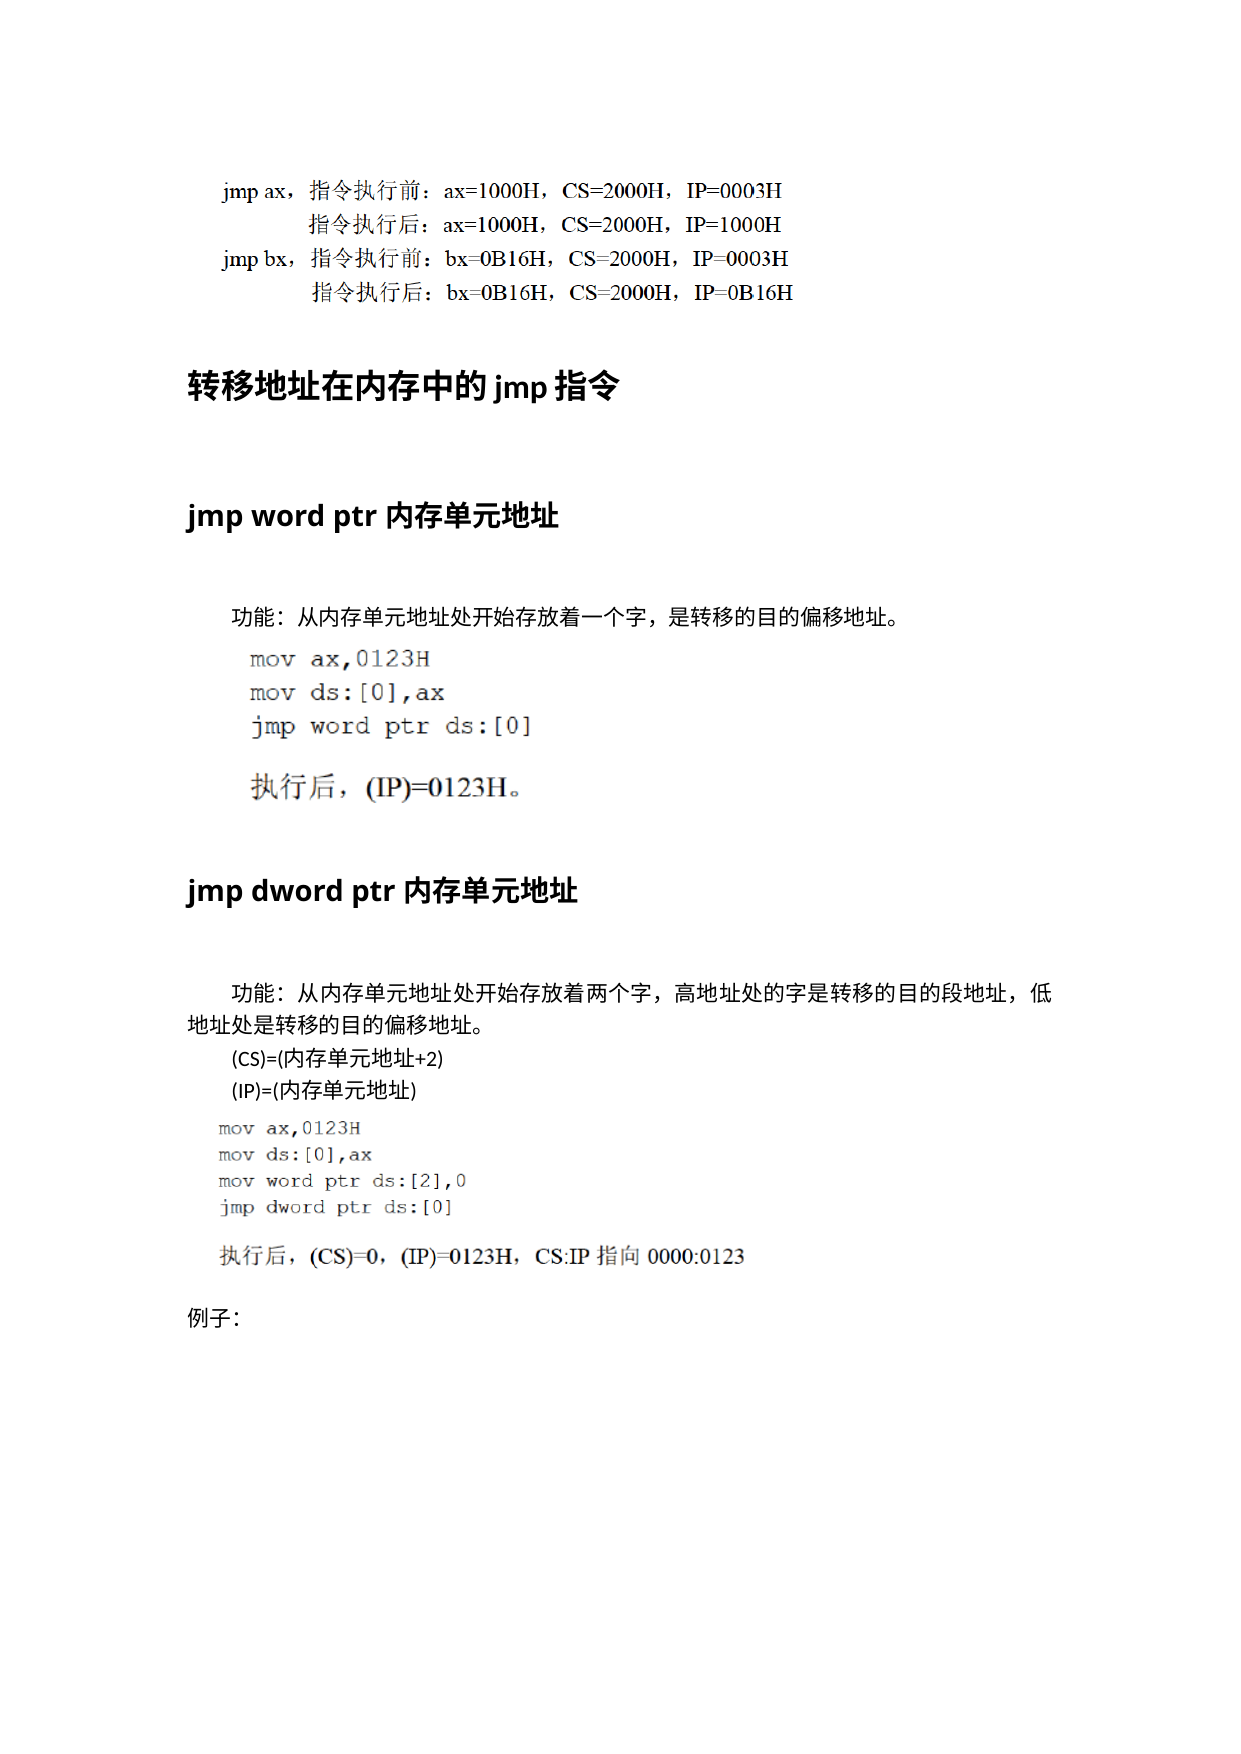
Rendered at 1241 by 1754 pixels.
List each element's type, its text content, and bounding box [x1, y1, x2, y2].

text 功能：从内存单元地址处开始存放着两个字，高地址处的字是转移的目的段地址，低地址处是转移的目的偏移地址。 [187, 975, 1053, 1040]
picture [187, 1105, 1053, 1275]
text (CS)=(内存单元地址+2) [187, 1040, 1053, 1073]
text (IP)=(内存单元地址) [187, 1073, 1053, 1105]
subtitle 转移地址在内存中的jmp指令 [187, 352, 1053, 417]
subtitle jmp word ptr 内存单元地址 [187, 481, 1053, 546]
text 功能：从内存单元地址处开始存放着一个字，是转移的目的偏移地址。 [187, 600, 1053, 632]
picture [187, 632, 1053, 812]
subtitle jmp dword ptr 内存单元地址 [187, 856, 1053, 921]
text 例子： [187, 1300, 1053, 1333]
picture [187, 162, 1053, 316]
